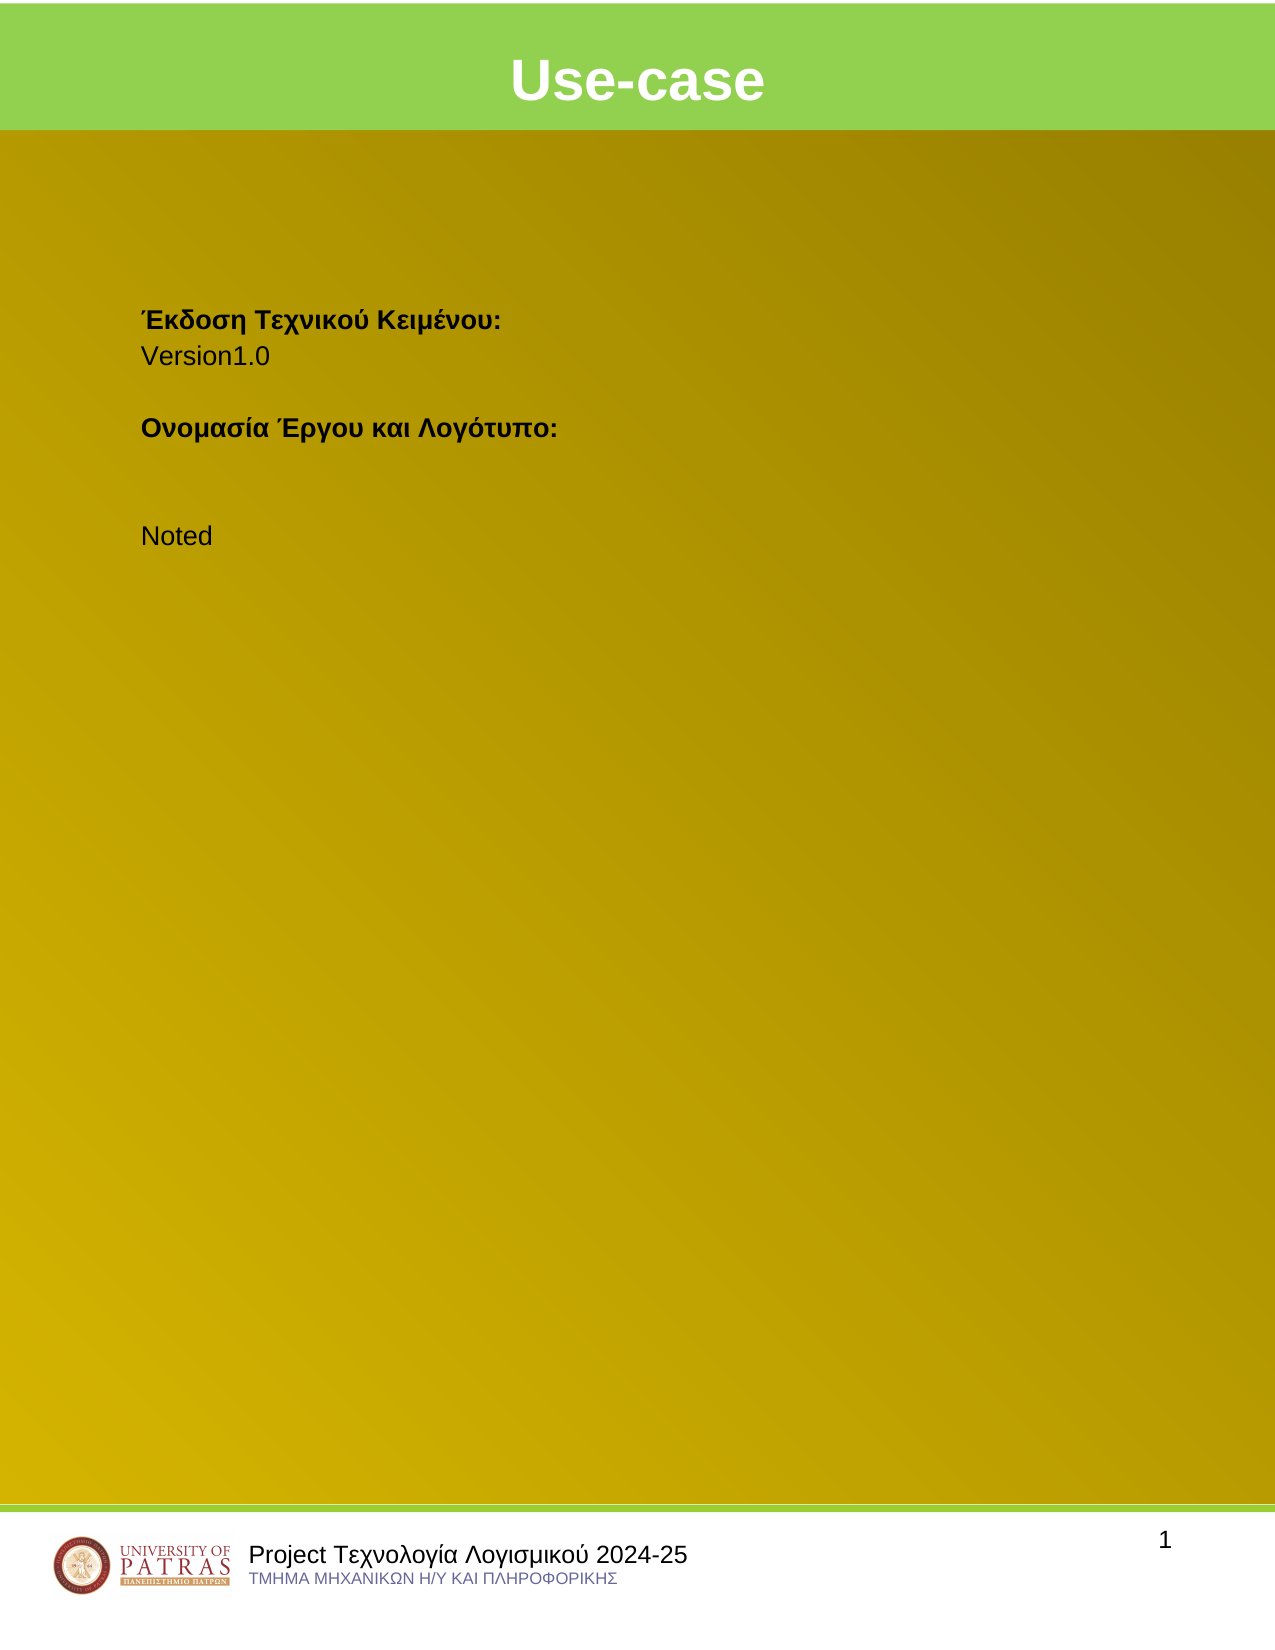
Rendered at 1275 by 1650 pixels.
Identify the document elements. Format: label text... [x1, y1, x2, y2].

picture [48, 1532, 235, 1600]
text Version1.0 [103, 340, 1172, 371]
text Έκδοση Τεχνικού Κειμένου: [103, 304, 1172, 335]
text Noted [103, 520, 1172, 551]
text Ονομασία Έργου και Λογότυπο: [103, 412, 1172, 443]
